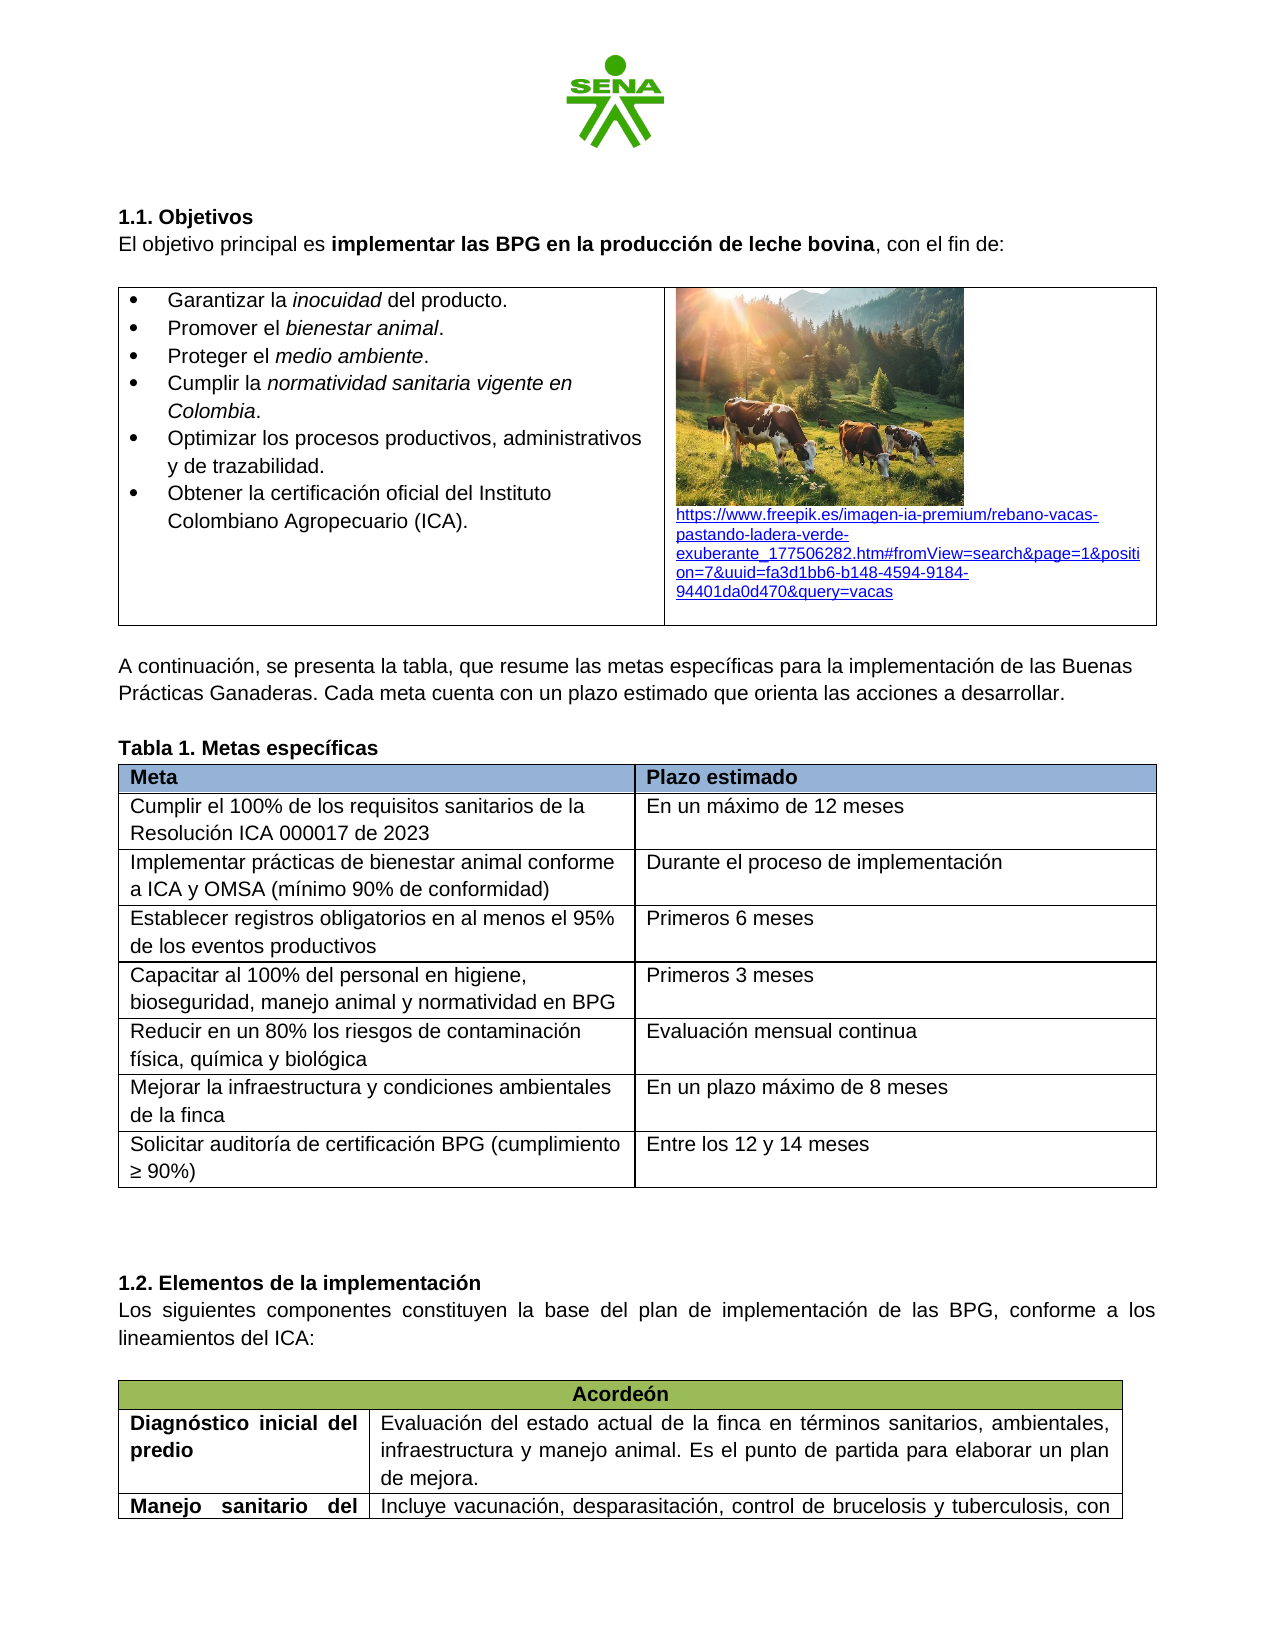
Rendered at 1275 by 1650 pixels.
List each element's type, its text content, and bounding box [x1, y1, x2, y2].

table_cell Primeros 3 meses [636, 963, 1156, 1018]
picture [566, 55, 664, 148]
table_header Garantizar la inocuidad del producto. Promover el bienestar animal. Proteger el medio ambiente. Cumplir la normatividad sanitaria vigente en Colombia. Optimizar los procesos productivos, administrativos y de trazabilidad. Obtener la certificación oficial del Instituto Colombiano Agropecuario (ICA). [119, 288, 664, 625]
table_cell Diagnóstico inicial del predio [119, 1410, 369, 1493]
table_cell En un máximo de 12 meses [636, 794, 1156, 849]
text El objetivo principal es implementar las BPG en la producción de leche bovina, con el fin de: [118, 232, 1157, 256]
table_cell Primeros 6 meses [636, 906, 1156, 961]
text A continuación, se presenta la tabla, que resume las metas específicas para la implementación de las Buenas Prácticas Ganaderas. Cada meta cuenta con un plazo estimado que orienta las acciones a desarrollar. [118, 653, 1157, 705]
table_cell Durante el proceso de implementación [636, 850, 1156, 905]
table_cell Entre los 12 y 14 meses [636, 1132, 1156, 1187]
table_cell Cumplir el 100% de los requisitos sanitarios de la Resolución ICA 000017 de 2023 [119, 794, 634, 849]
table_header Meta [119, 765, 634, 792]
table_cell En un plazo máximo de 8 meses [636, 1075, 1156, 1131]
table_cell Establecer registros obligatorios en al menos el 95% de los eventos productivos [119, 906, 634, 961]
text Los siguientes componentes constituyen la base del plan de implementación de las BPG, conforme a los lineamientos del ICA: [118, 1298, 1157, 1349]
table_cell Implementar prácticas de bienestar animal conforme a ICA y OMSA (mínimo 90% de conformidad) [119, 850, 634, 905]
table_header https://www.freepik.es/imagen-ia-premium/rebano-vacas-pastando-ladera-verde-exuberante_177506282.htm#fromView=search&page=1&position=7&uuid=fa3d1bb6-b148-4594-9184-94401da0d470&query=vacas [665, 288, 1156, 625]
text 1.2. Elementos de la implementación [118, 1270, 1157, 1294]
table_header Plazo estimado [636, 765, 1156, 792]
text 1.1. Objetivos [118, 205, 1157, 229]
table_cell Evaluación del estado actual de la finca en términos sanitarios, ambientales, infraestructura y manejo animal. Es el punto de partida para elaborar un plan de mejora. [370, 1410, 1122, 1493]
table_cell Mejorar la infraestructura y condiciones ambientales de la finca [119, 1075, 634, 1131]
table_cell Manejo sanitario del hato [119, 1494, 369, 1518]
table_cell Evaluación mensual continua [636, 1019, 1156, 1074]
table_cell Reducir en un 80% los riesgos de contaminación física, química y biológica [119, 1019, 634, 1074]
picture [675, 288, 964, 506]
table_cell Solicitar auditoría de certificación BPG (cumplimiento ≥ 90%) [119, 1132, 634, 1187]
table_cell Capacitar al 100% del personal en higiene, bioseguridad, manejo animal y normatividad en BPG [119, 963, 634, 1018]
text Tabla 1. Metas específicas [118, 736, 1157, 760]
table_header Acordeón [119, 1381, 1122, 1409]
